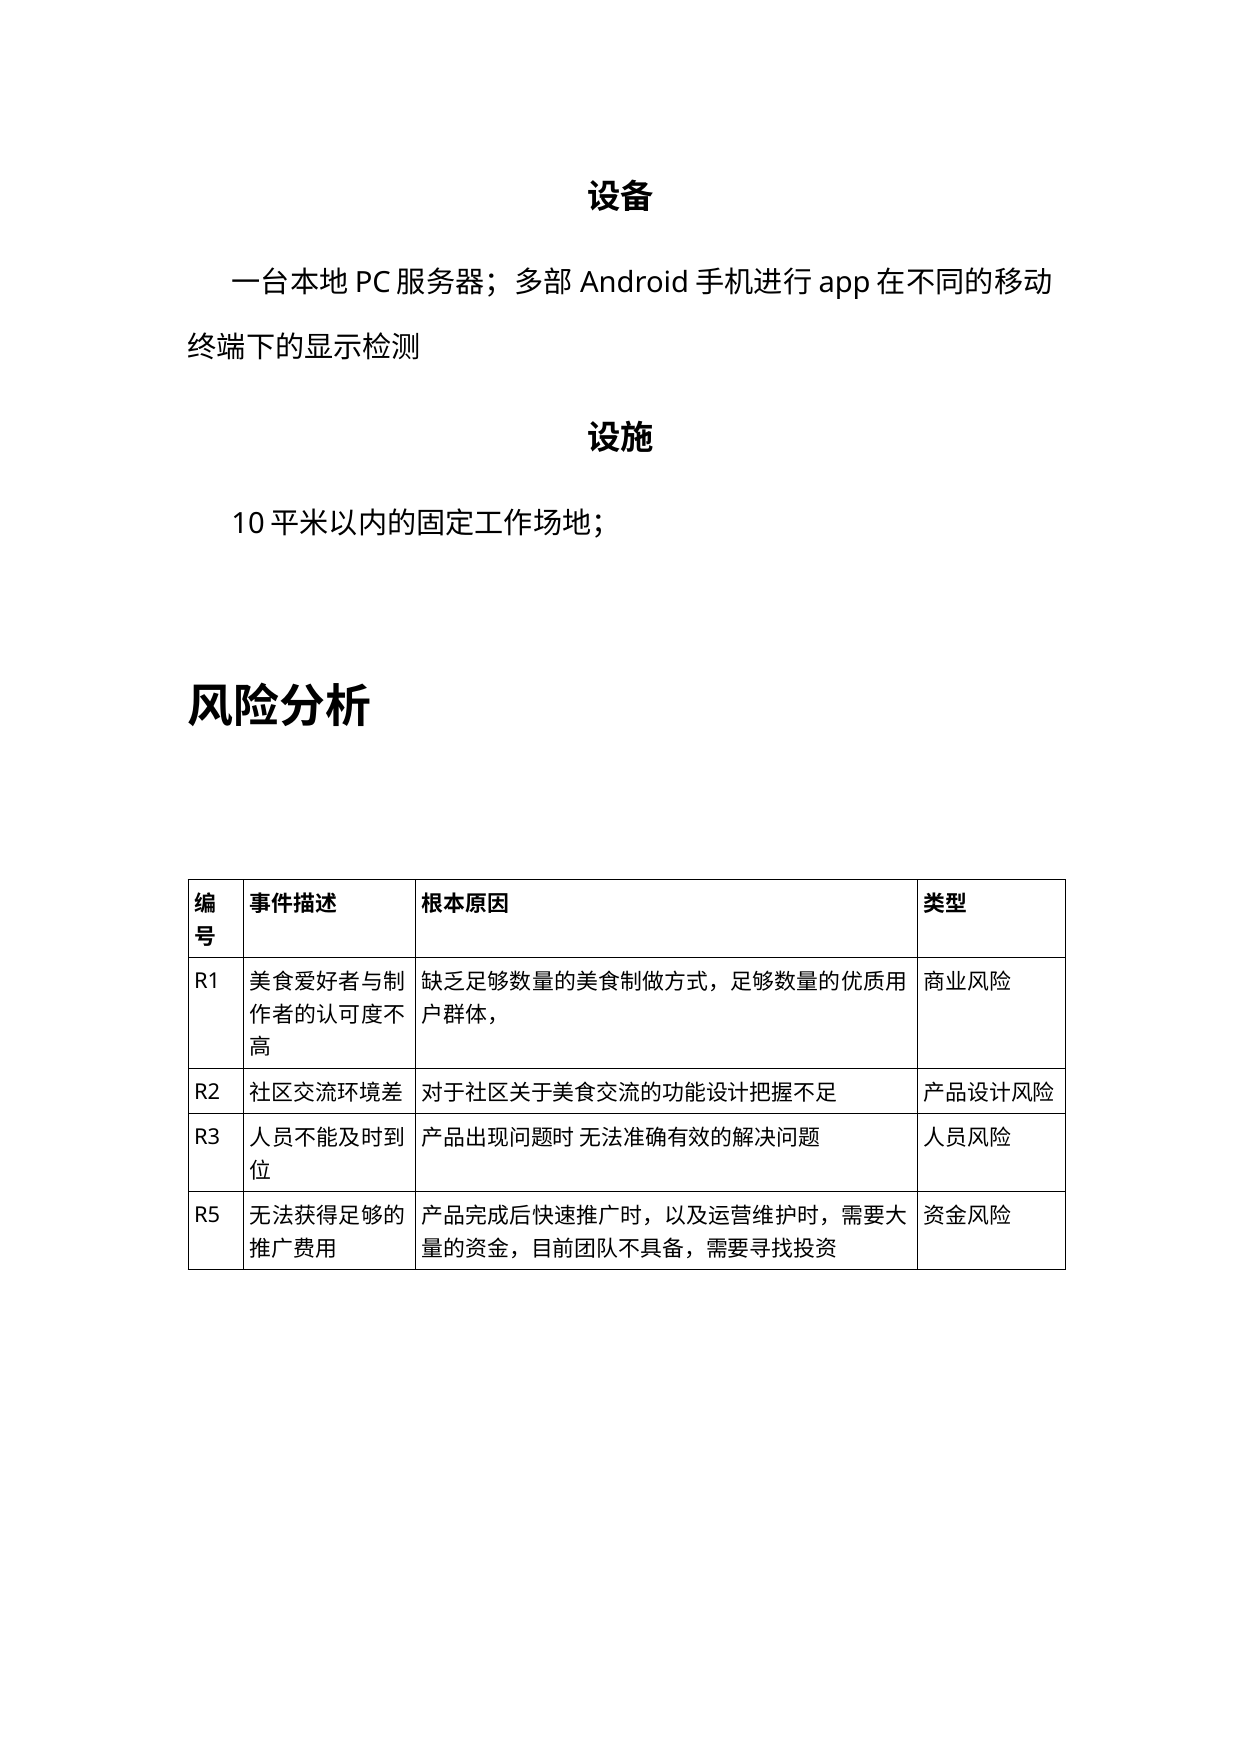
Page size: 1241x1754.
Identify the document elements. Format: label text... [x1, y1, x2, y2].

table_cell 对于社区关于美食交流的功能设计把握不足 [416, 1069, 917, 1113]
table_cell R5 [189, 1192, 243, 1269]
table_cell 无法获得足够的推广费用 [244, 1192, 415, 1269]
text 10平米以内的固定工作场地； [187, 488, 1053, 553]
subtitle 风险分析 [187, 654, 1053, 751]
table_header 类型 [918, 880, 1065, 957]
subtitle 设备 [187, 162, 1053, 227]
table_cell 产品设计风险 [918, 1069, 1065, 1113]
table_cell R3 [189, 1114, 243, 1191]
table_cell 资金风险 [918, 1192, 1065, 1269]
table_header 根本原因 [416, 880, 917, 957]
table_cell 产品完成后快速推广时，以及运营维护时，需要大量的资金，目前团队不具备，需要寻找投资 [416, 1192, 917, 1269]
table_cell 社区交流环境差 [244, 1069, 415, 1113]
table_cell 产品出现问题时 无法准确有效的解决问题 [416, 1114, 917, 1191]
table_cell 缺乏足够数量的美食制做方式，足够数量的优质用户群体， [416, 958, 917, 1067]
table_cell 商业风险 [918, 958, 1065, 1067]
table_cell 人员不能及时到位 [244, 1114, 415, 1191]
table_cell 人员风险 [918, 1114, 1065, 1191]
table_header 编号 [189, 880, 243, 957]
table_cell R1 [189, 958, 243, 1067]
table_cell R2 [189, 1069, 243, 1113]
table_cell 美食爱好者与制作者的认可度不高 [244, 958, 415, 1067]
subtitle 设施 [187, 403, 1053, 468]
text 一台本地PC服务器；多部 Android手机进行app在不同的移动终端下的显示检测 [187, 248, 1053, 378]
table_header 事件描述 [244, 880, 415, 957]
